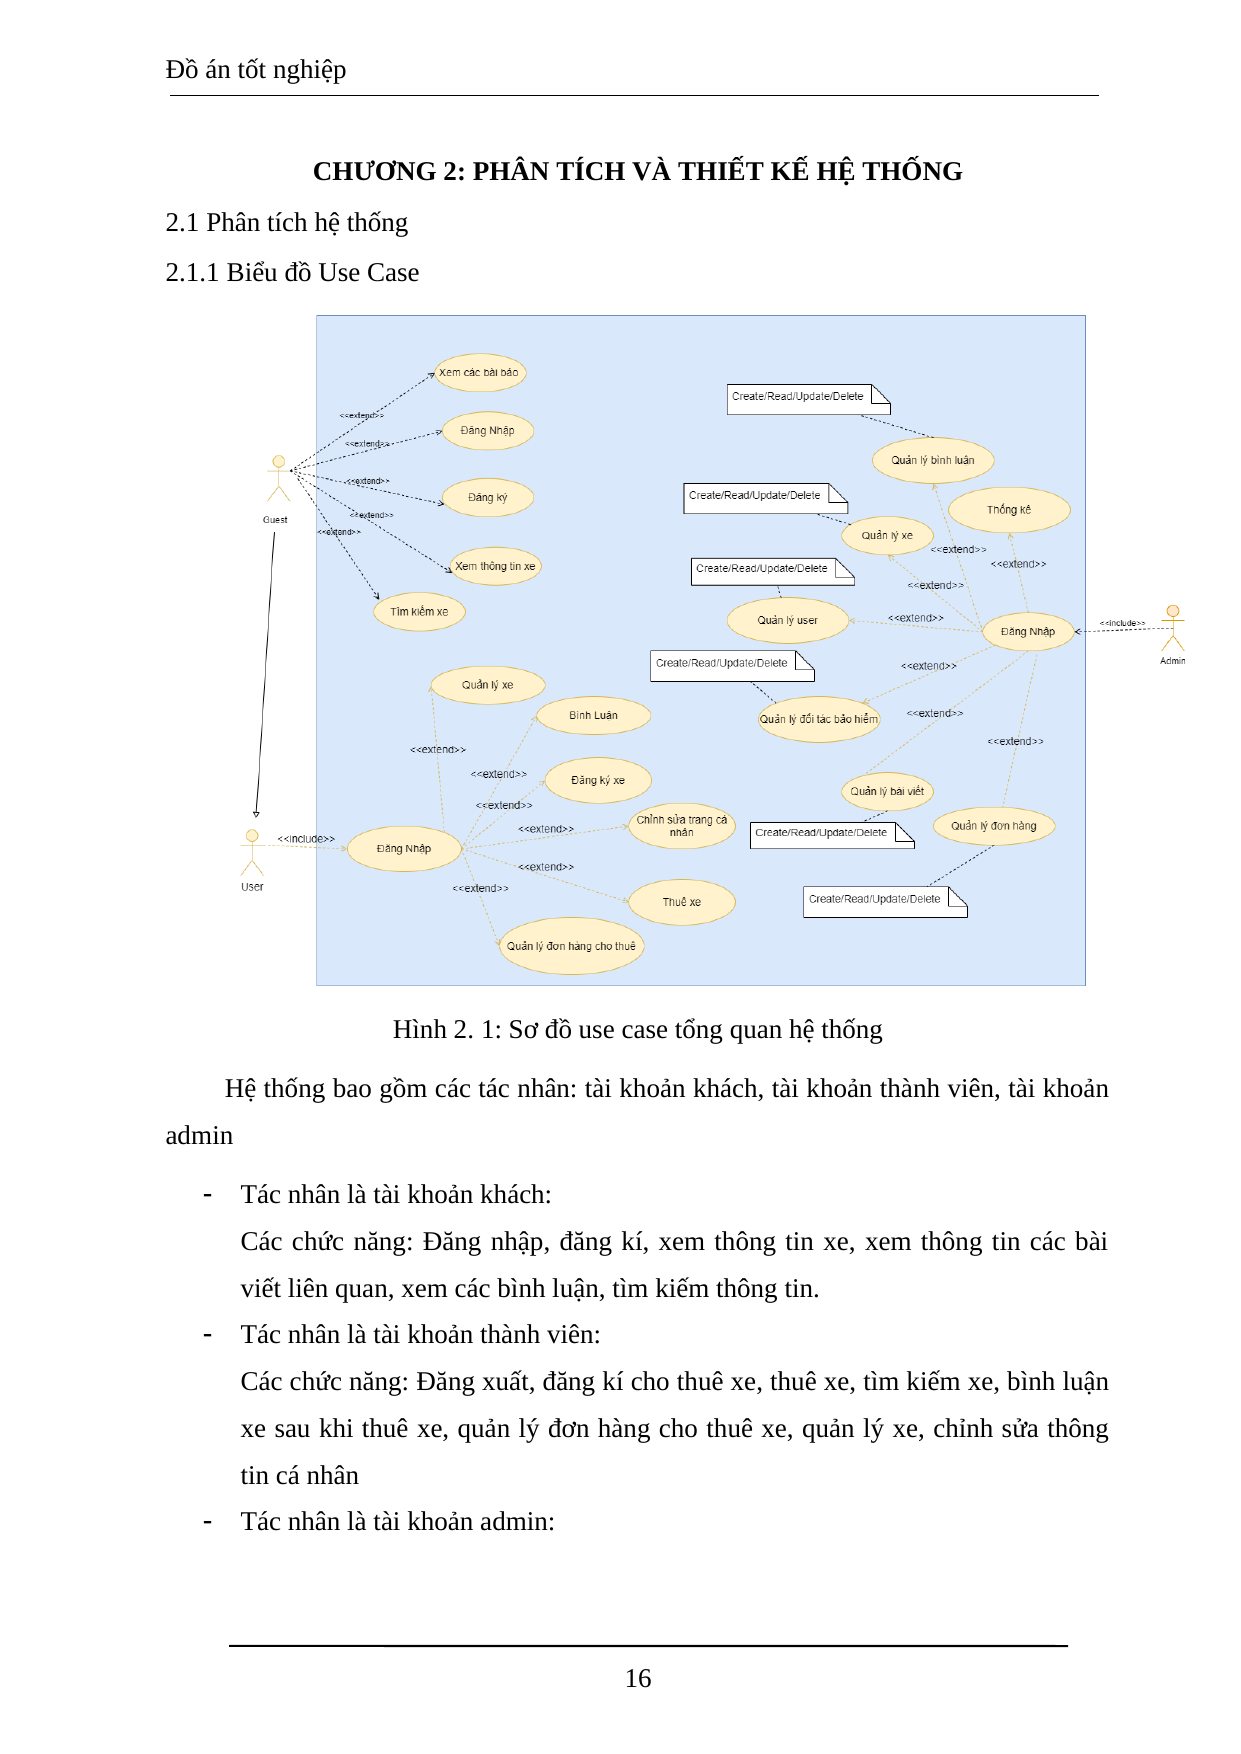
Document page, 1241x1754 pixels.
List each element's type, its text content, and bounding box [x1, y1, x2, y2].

list Tác nhân là tài khoản thành viên: [203, 1319, 1110, 1350]
subtitle Biểu đồ Use Case [165, 257, 1110, 288]
list Các chức năng: Đăng xuất, đăng kí cho thuê xe, thuê xe, tìm kiếm xe, bình luận xe sau khi thuê xe, quản lý đơn hàng cho thuê xe, quản lý xe, chỉnh sửa thông tin cá nhân [240, 1366, 1110, 1490]
list Tác nhân là tài khoản khách: [203, 1178, 1110, 1210]
text Hệ thống bao gồm các tác nhân: tài khoản khách, tài khoản thành viên, tài khoản admin [165, 1073, 1110, 1150]
list Tác nhân là tài khoản admin: [203, 1506, 1110, 1537]
picture [240, 315, 1186, 986]
list Các chức năng: Đăng nhập, đăng kí, xem thông tin xe, xem thông tin các bài viết liên quan, xem các bình luận, tìm kiếm thông tin. [240, 1225, 1110, 1303]
subtitle Phân tích hệ thống [165, 206, 1110, 237]
subtitle PHÂN TÍCH VÀ THIẾT KẾ HỆ THỐNG [165, 155, 1110, 186]
